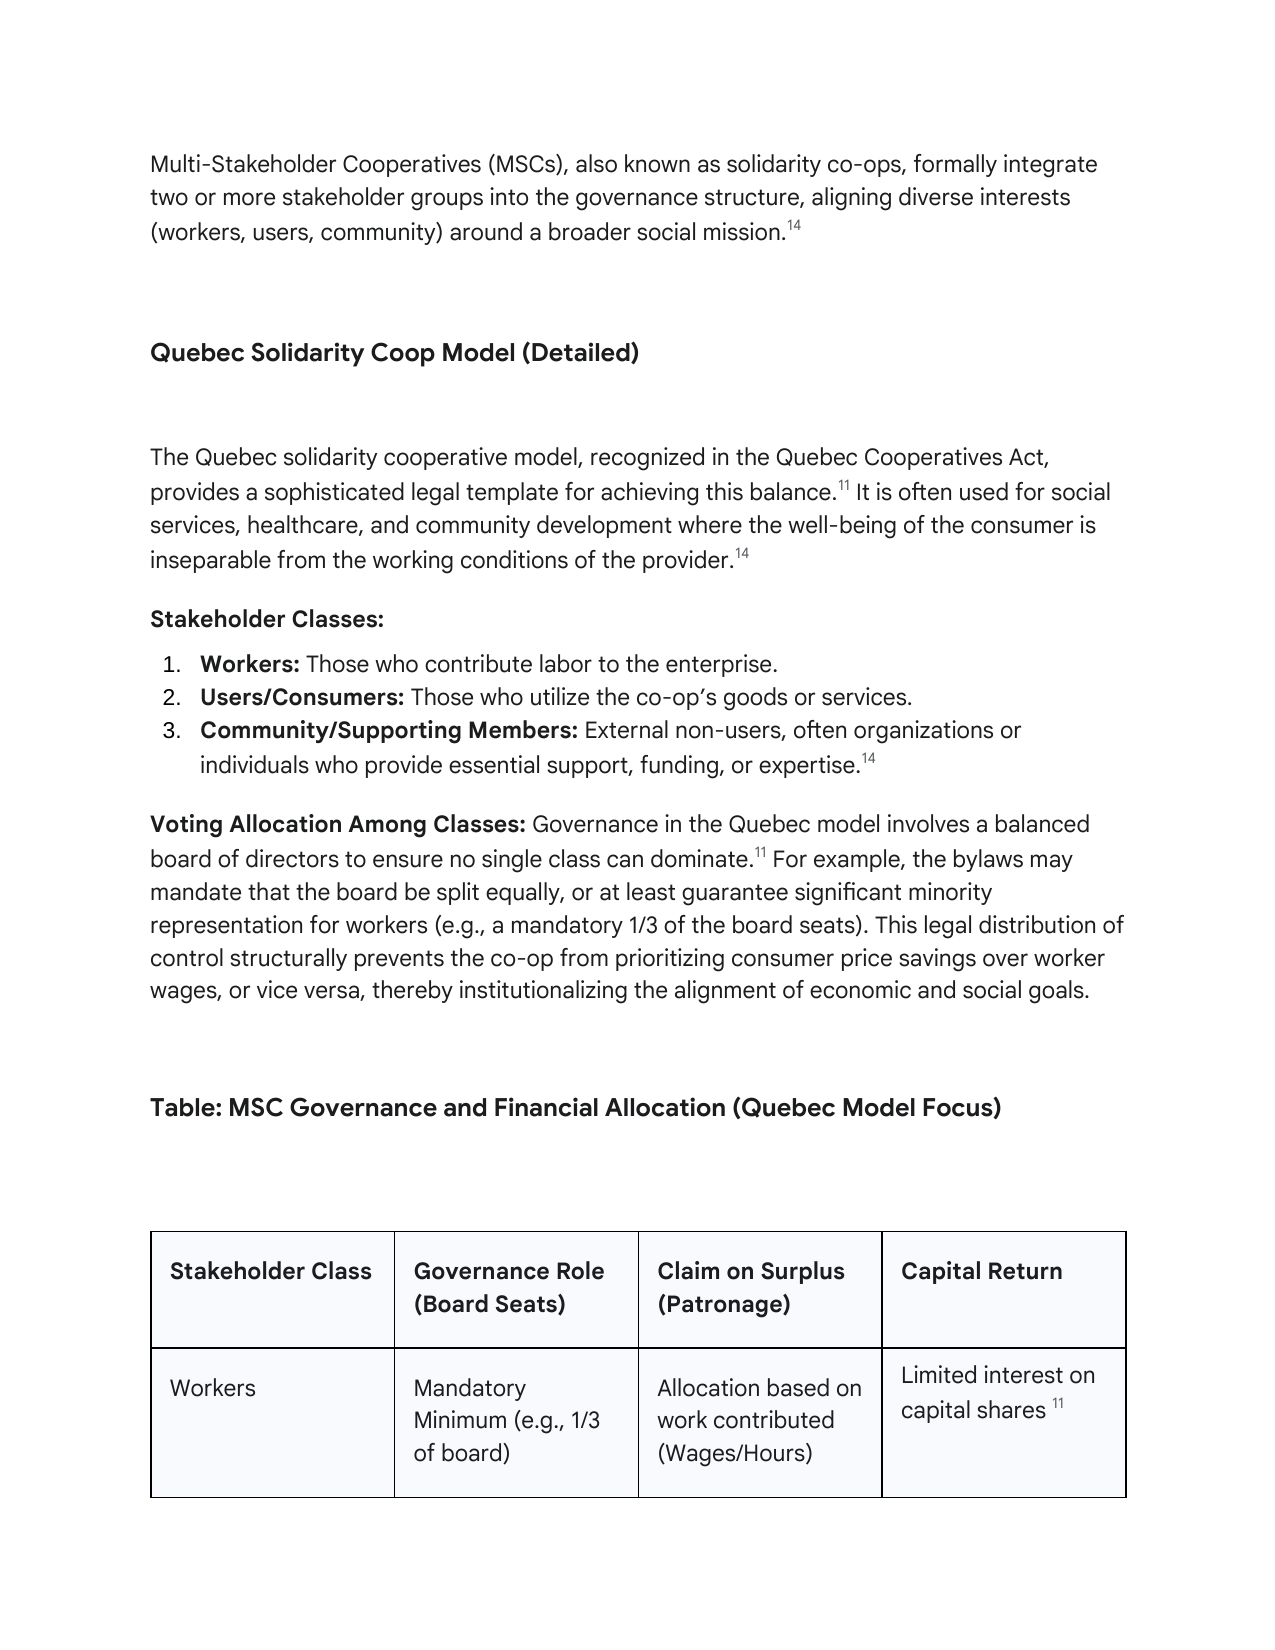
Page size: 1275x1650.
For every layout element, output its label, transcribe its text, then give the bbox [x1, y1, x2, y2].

list Workers: Those who contribute labor to the enterprise. [162, 651, 1125, 679]
table_cell Workers [152, 1349, 394, 1497]
list Community/Supporting Members: External non-users, often organizations or individuals who provide essential support, funding, or expertise.14 [162, 716, 1125, 781]
table_header Capital Return [883, 1232, 1125, 1347]
text Voting Allocation Among Classes: Governance in the Quebec model involves a balanced board of directors to ensure no single class can dominate.11 For example, the bylaws may mandate that the board be split equally, or at least guarantee significant minority representation for workers (e.g., a mandatory 1/3 of the board seats). This legal distribution of control structurally prevents the co-op from prioritizing consumer price savings over worker wages, or vice versa, thereby institutionalizing the alignment of economic and social goals. [150, 810, 1125, 1005]
table_cell Limited interest on capital shares 11 [883, 1349, 1125, 1497]
text The Quebec solidarity cooperative model, recognized in the Quebec Cooperatives Act, provides a sophisticated legal template for achieving this balance.11 It is often used for social services, healthcare, and community development where the well-being of the consumer is inseparable from the working conditions of the provider.14 [150, 443, 1125, 576]
table_cell Allocation based on work contributed (Wages/Hours) [639, 1349, 881, 1497]
subtitle Quebec Solidarity Coop Model (Detailed) [150, 337, 1125, 369]
text Stakeholder Classes: [150, 606, 1125, 634]
list Users/Consumers: Those who utilize the co-op’s goods or services. [162, 683, 1125, 712]
subtitle Table: MSC Governance and Financial Allocation (Quebec Model Focus) [150, 1092, 1125, 1123]
text Multi-Stakeholder Cooperatives (MSCs), also known as solidarity co-ops, formally integrate two or more stakeholder groups into the governance structure, aligning diverse interests (workers, users, community) around a broader social mission.14 [150, 150, 1125, 247]
table_header Claim on Surplus (Patronage) [639, 1232, 881, 1347]
table_header Stakeholder Class [152, 1232, 394, 1347]
table_header Governance Role (Board Seats) [395, 1232, 638, 1347]
table_cell Mandatory Minimum (e.g., 1/3 of board) [395, 1349, 638, 1497]
